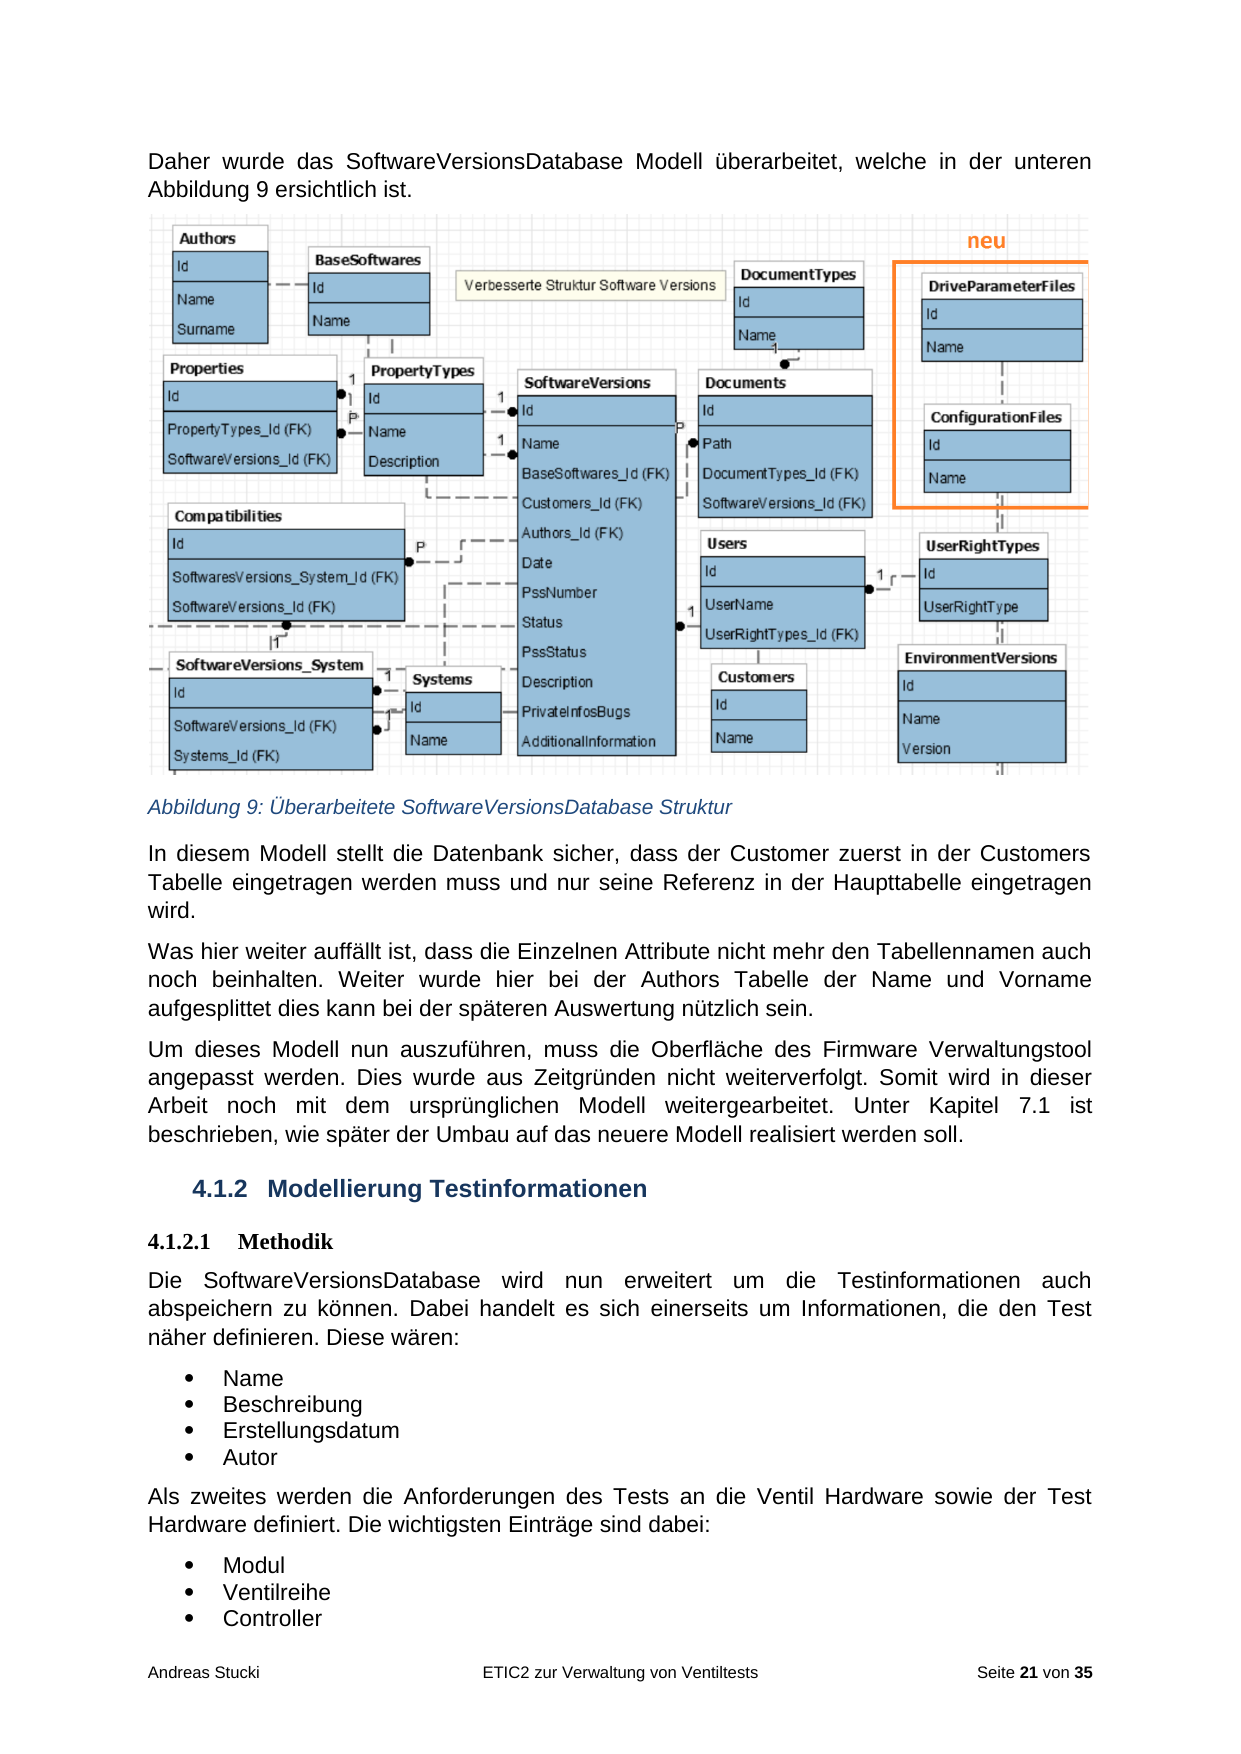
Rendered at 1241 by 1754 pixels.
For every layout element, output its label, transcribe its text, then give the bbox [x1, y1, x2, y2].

subtitle Modellierung Testinformationen [192, 1174, 1092, 1203]
list Controller [185, 1605, 1092, 1631]
text Die SoftwareVersionsDatabase wird nun erweitert um die Testinformationen auch abspeichern zu können. Dabei handelt es sich einerseits um Informationen, die den Test näher definieren. Diese wären: [148, 1267, 1092, 1350]
text In diesem Modell stellt die Datenbank sicher, dass der Customer zuerst in der Customers Tabelle eingetragen werden muss und nur seine Referenz in der Haupttabelle eingetragen wird. [148, 840, 1092, 923]
list Ventilreihe [185, 1578, 1092, 1605]
list Beschreibung [185, 1391, 1092, 1417]
list Name [185, 1365, 1092, 1391]
list Modul [185, 1552, 1092, 1578]
subtitle Methodik [148, 1228, 1092, 1254]
text Als zweites werden die Anforderungen des Tests an die Ventil Hardware sowie der Test Hardware definiert. Die wichtigsten Einträge sind dabei: [148, 1483, 1092, 1537]
picture [147, 214, 1088, 774]
list Autor [185, 1444, 1092, 1470]
text Daher wurde das SoftwareVersionsDatabase Modell überarbeitet, welche in der unteren Abbildung 8 ersichtlich ist. [148, 148, 1092, 202]
text Was hier weiter auffällt ist, dass die Einzelnen Attribute nicht mehr den Tabellennamen auch noch beinhalten. Weiter wurde hier bei der Authors Tabelle der Name und Vorname aufgesplittet dies kann bei der späteren Auswertung nützlich sein. [148, 938, 1092, 1021]
text Um dieses Modell nun auszuführen, muss die Oberfläche des Firmware Verwaltungstool angepasst werden. Dies wurde aus Zeitgründen nicht weiterverfolgt. Somit wird in dieser Arbeit noch mit dem ursprünglichen Modell weitergearbeitet. Unter Kapitel 7.1 ist beschrieben, wie später der Umbau auf das neuere Modell realisiert werden soll. [148, 1036, 1092, 1147]
list Erstellungsdatum [185, 1417, 1092, 1444]
